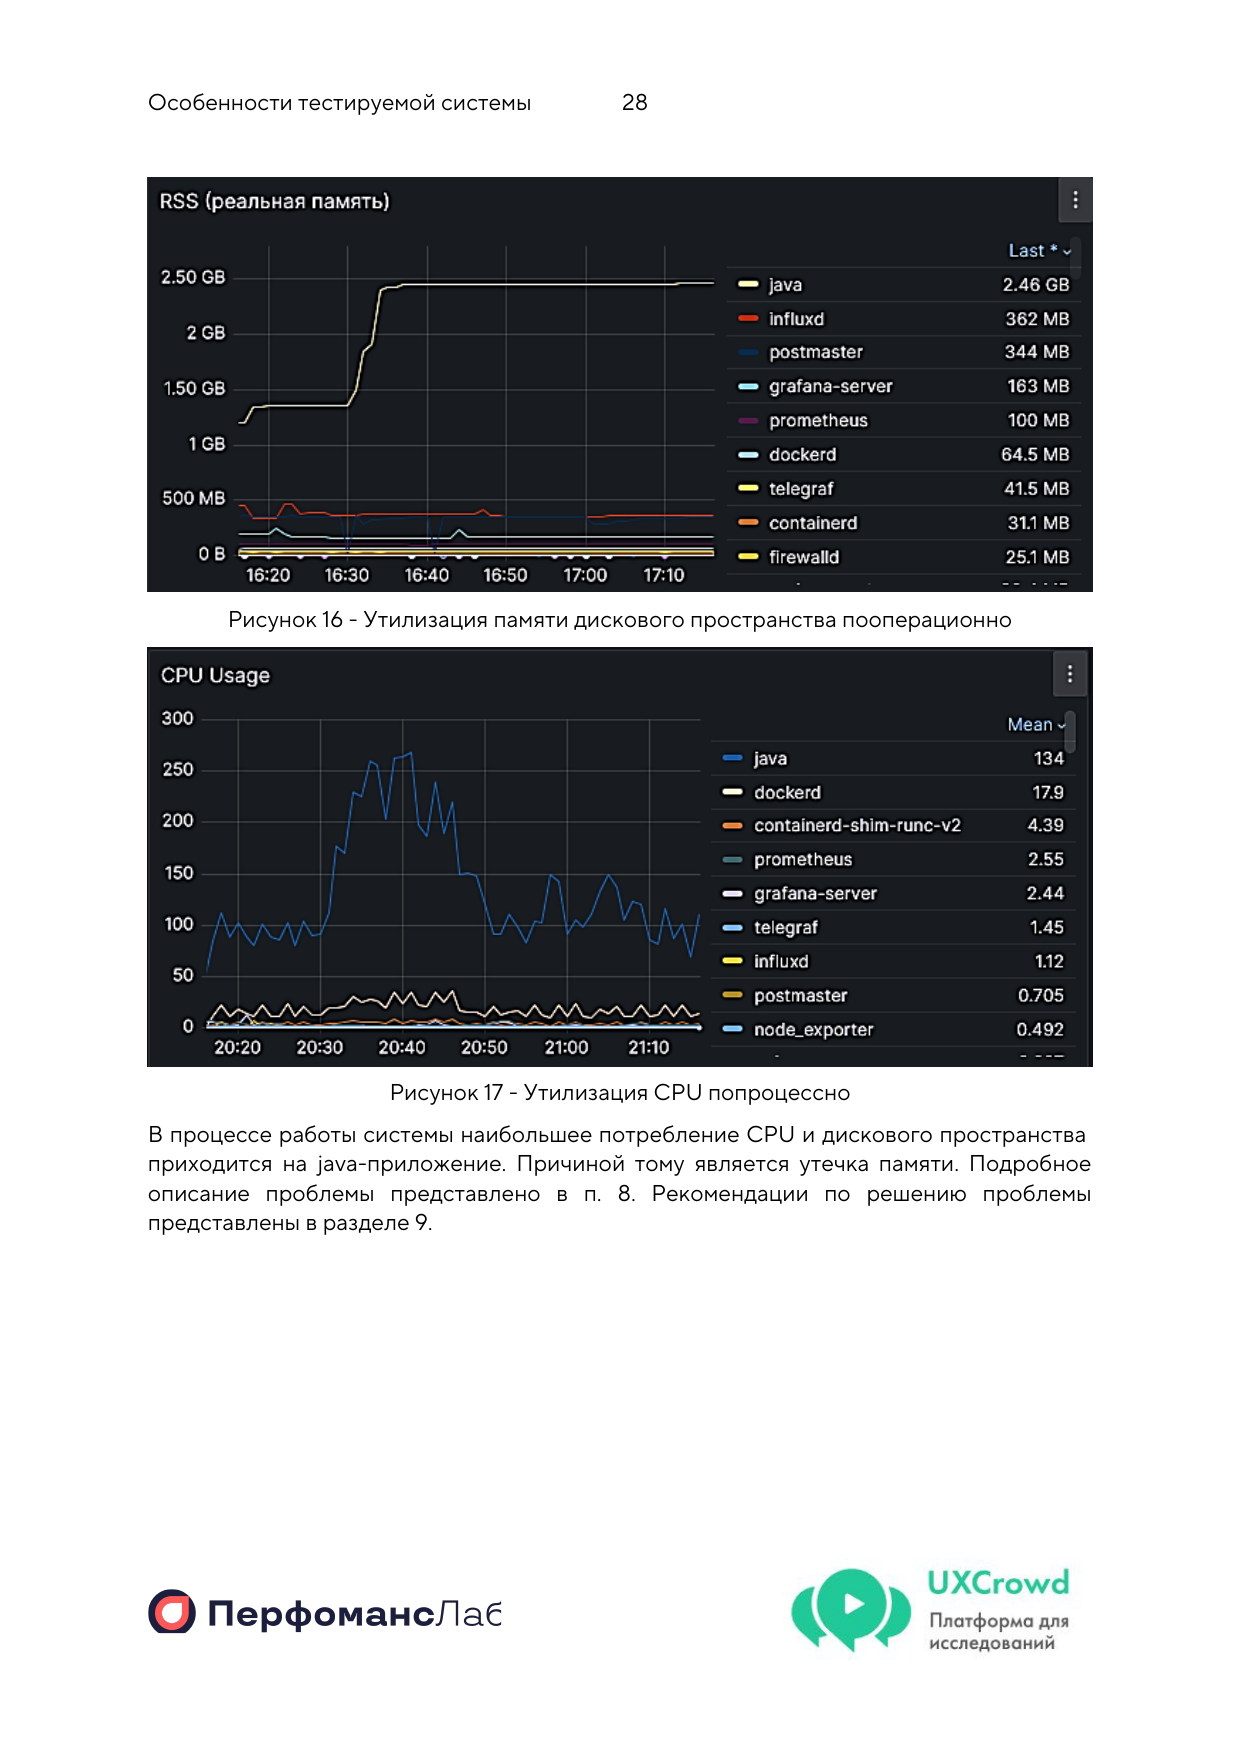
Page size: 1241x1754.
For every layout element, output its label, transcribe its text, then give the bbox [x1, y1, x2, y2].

text Рисунок 16 - Утилизация памяти дискового пространства пооперационно [148, 605, 1092, 635]
picture [147, 177, 1093, 592]
picture [781, 1558, 1093, 1666]
picture [148, 1589, 502, 1634]
text В процессе работы системы наибольшее потребление CPU и дискового пространства приходится на java-приложение. Причиной тому является утечка памяти. Подробное описание проблемы представлено в п. 8. Рекомендации по решению проблемы представлены в разделе 9. [148, 1121, 1092, 1238]
text Рисунок 17 - Утилизация CPU попроцессно [148, 1079, 1092, 1108]
picture [147, 647, 1093, 1067]
